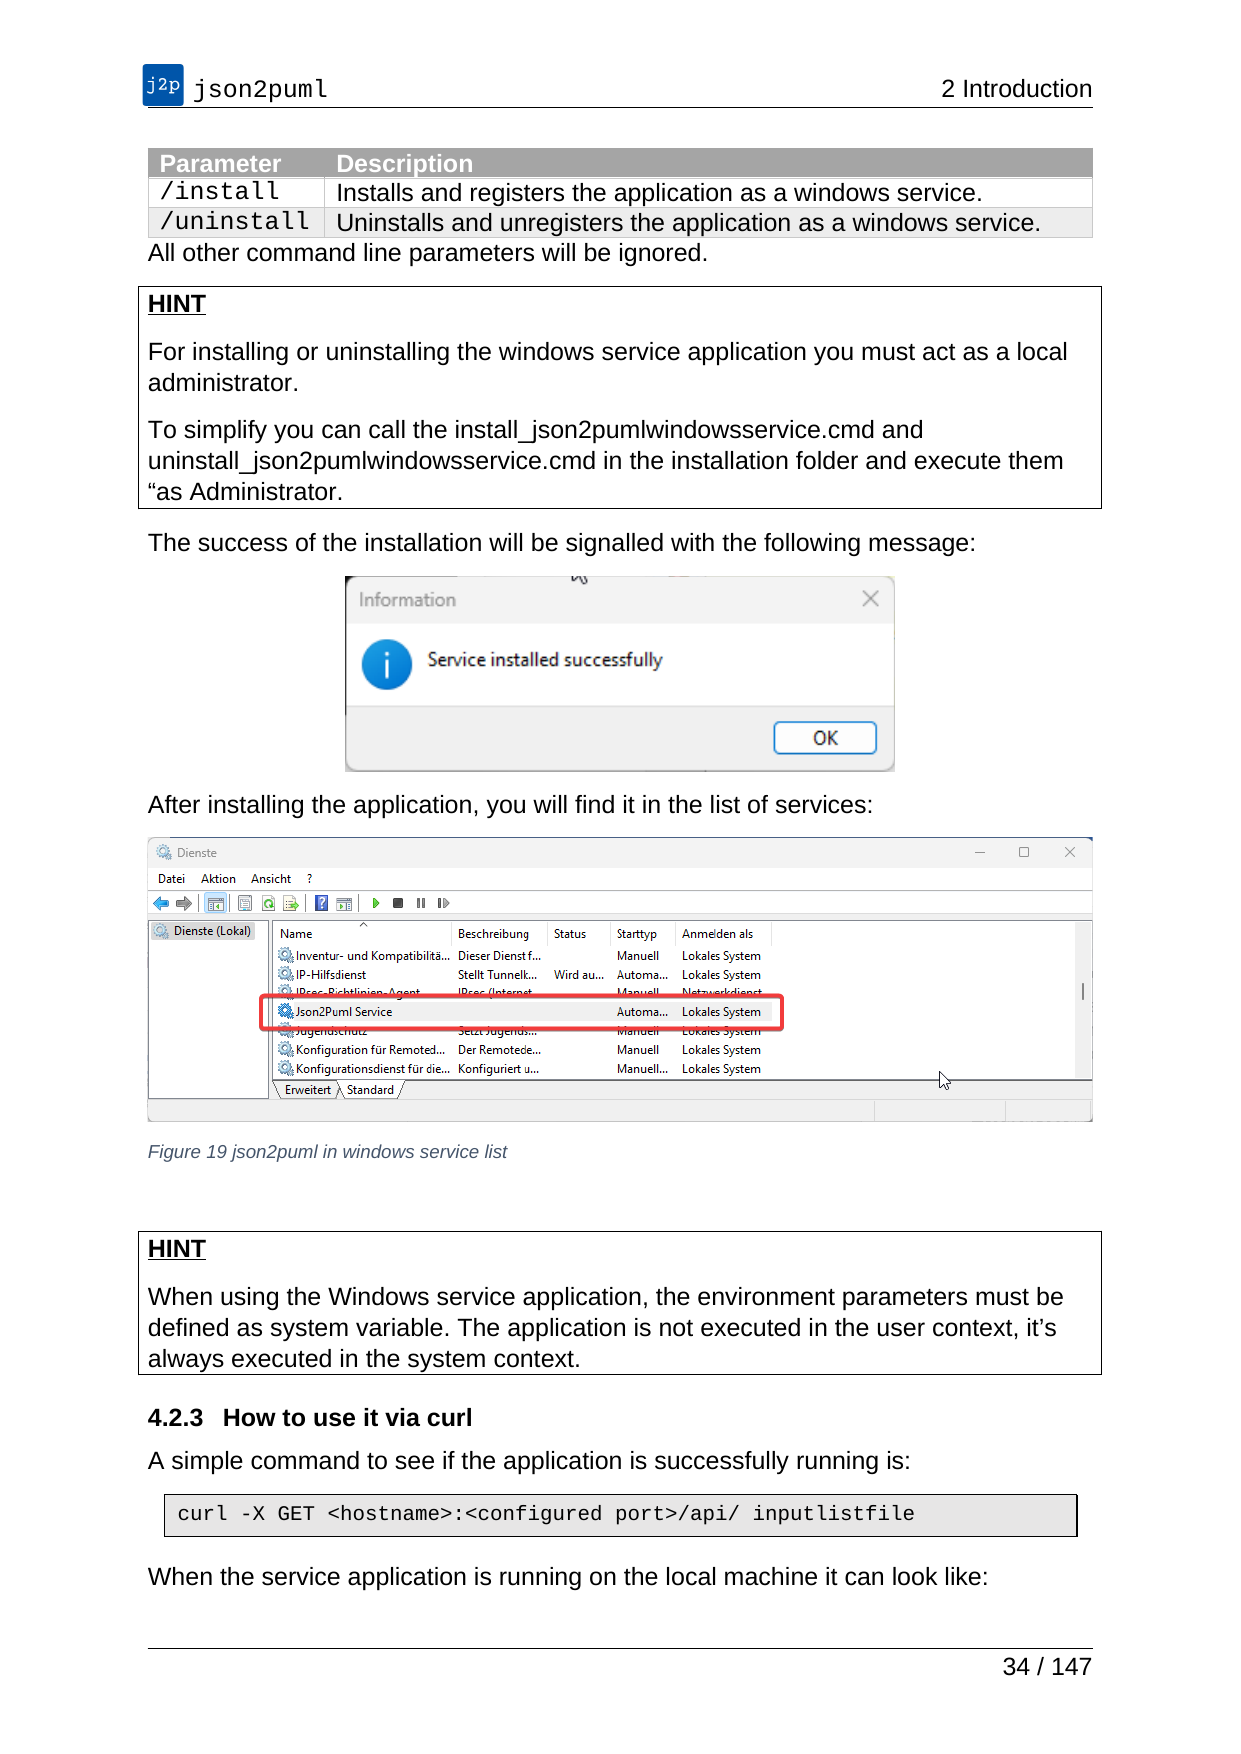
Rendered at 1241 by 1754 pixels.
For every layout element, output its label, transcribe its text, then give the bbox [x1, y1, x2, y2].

table_cell Uninstalls and unregisters the application as a windows service. [325, 208, 1092, 237]
table_header Parameter [149, 149, 324, 177]
subtitle How to use it via curl [148, 1403, 1093, 1431]
text HINT [139, 287, 1101, 318]
text When using the Windows service application, the environment parameters must be defined as system variable. The application is not executed in the user context, it’s always executed in the system context. [139, 1278, 1101, 1374]
text The success of the installation will be signalled with the following message: [148, 528, 1093, 557]
text After installing the application, you will find it in the list of services: [148, 790, 1093, 819]
text curl -X GET <hostname>:<configured port>/api/ inputlistfile [165, 1495, 1076, 1536]
picture [147, 837, 1093, 1122]
text A simple command to see if the application is successfully running is: [148, 1446, 1093, 1475]
table_header Description [325, 149, 1092, 177]
text HINT [139, 1232, 1101, 1262]
text To simplify you can call the install_json2pumlwindowsservice.cmd and uninstall_json2pumlwindowsservice.cmd in the installation folder and execute them “as Administrator. [139, 412, 1101, 508]
picture [142, 64, 184, 106]
text All other command line parameters will be ignored. [148, 238, 1093, 267]
table_cell /install [149, 179, 324, 207]
text When the service application is running on the local machine it can look like: [148, 1562, 1093, 1591]
text Figure 19 json2puml in windows service list [148, 1141, 1093, 1162]
picture [345, 576, 895, 772]
table_cell Installs and registers the application as a windows service. [325, 179, 1092, 207]
table_cell /uninstall [149, 208, 324, 237]
text For installing or uninstalling the windows service application you must act as a local administrator. [139, 333, 1101, 396]
